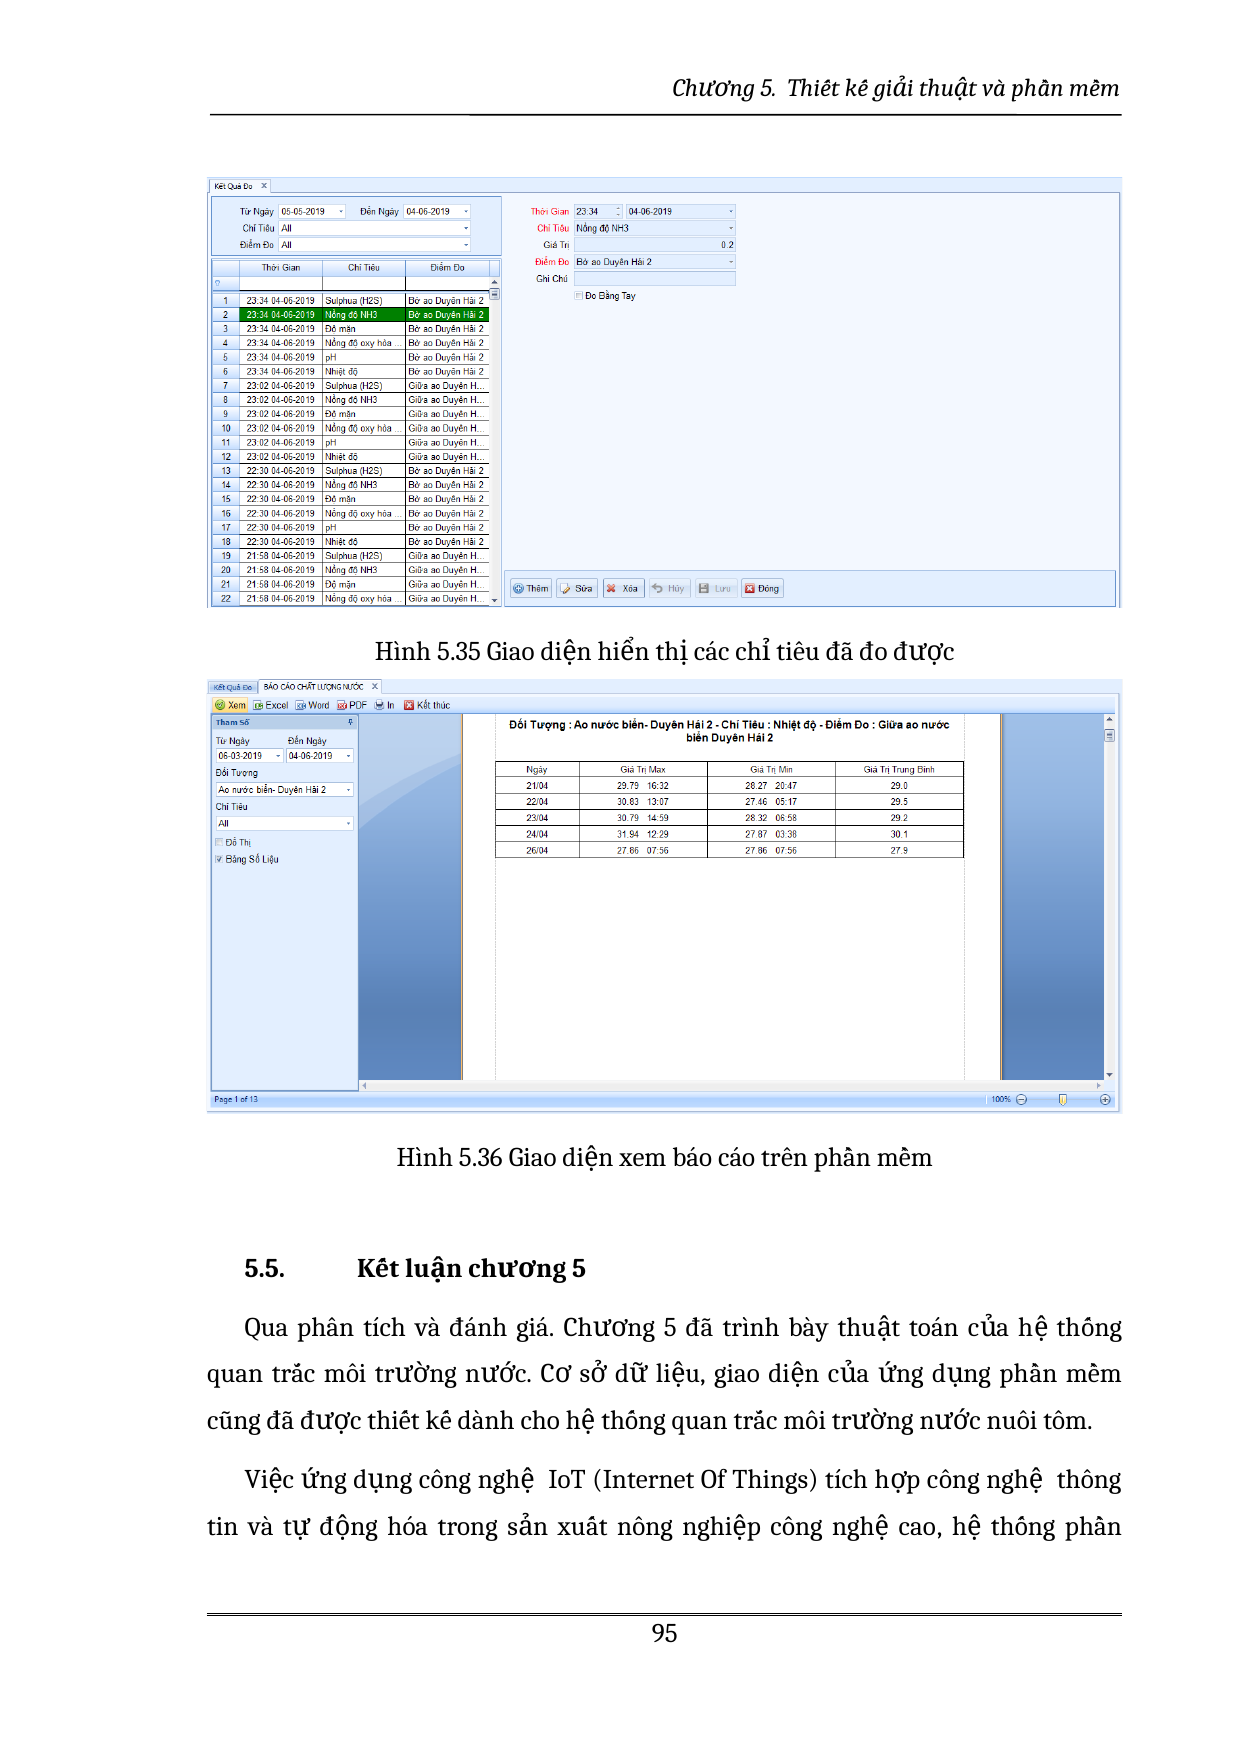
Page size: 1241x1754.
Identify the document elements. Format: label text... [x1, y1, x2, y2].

picture [206, 679, 1123, 1114]
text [207, 1464, 1122, 1542]
text Qua phân tích và đánh giá. Chương 5 đã trình bày thuật toán của hệ thống quan trắc môi trường nước. Cơ sở dữ liệu, giao diện của ứng dụng phần mềm cũng đã được thiết kế dành cho hệ thống quan trắc môi trường nước nuôi tôm. [207, 1312, 1122, 1436]
subtitle Kết luận chương 5 [244, 1253, 1122, 1284]
picture [206, 177, 1123, 608]
